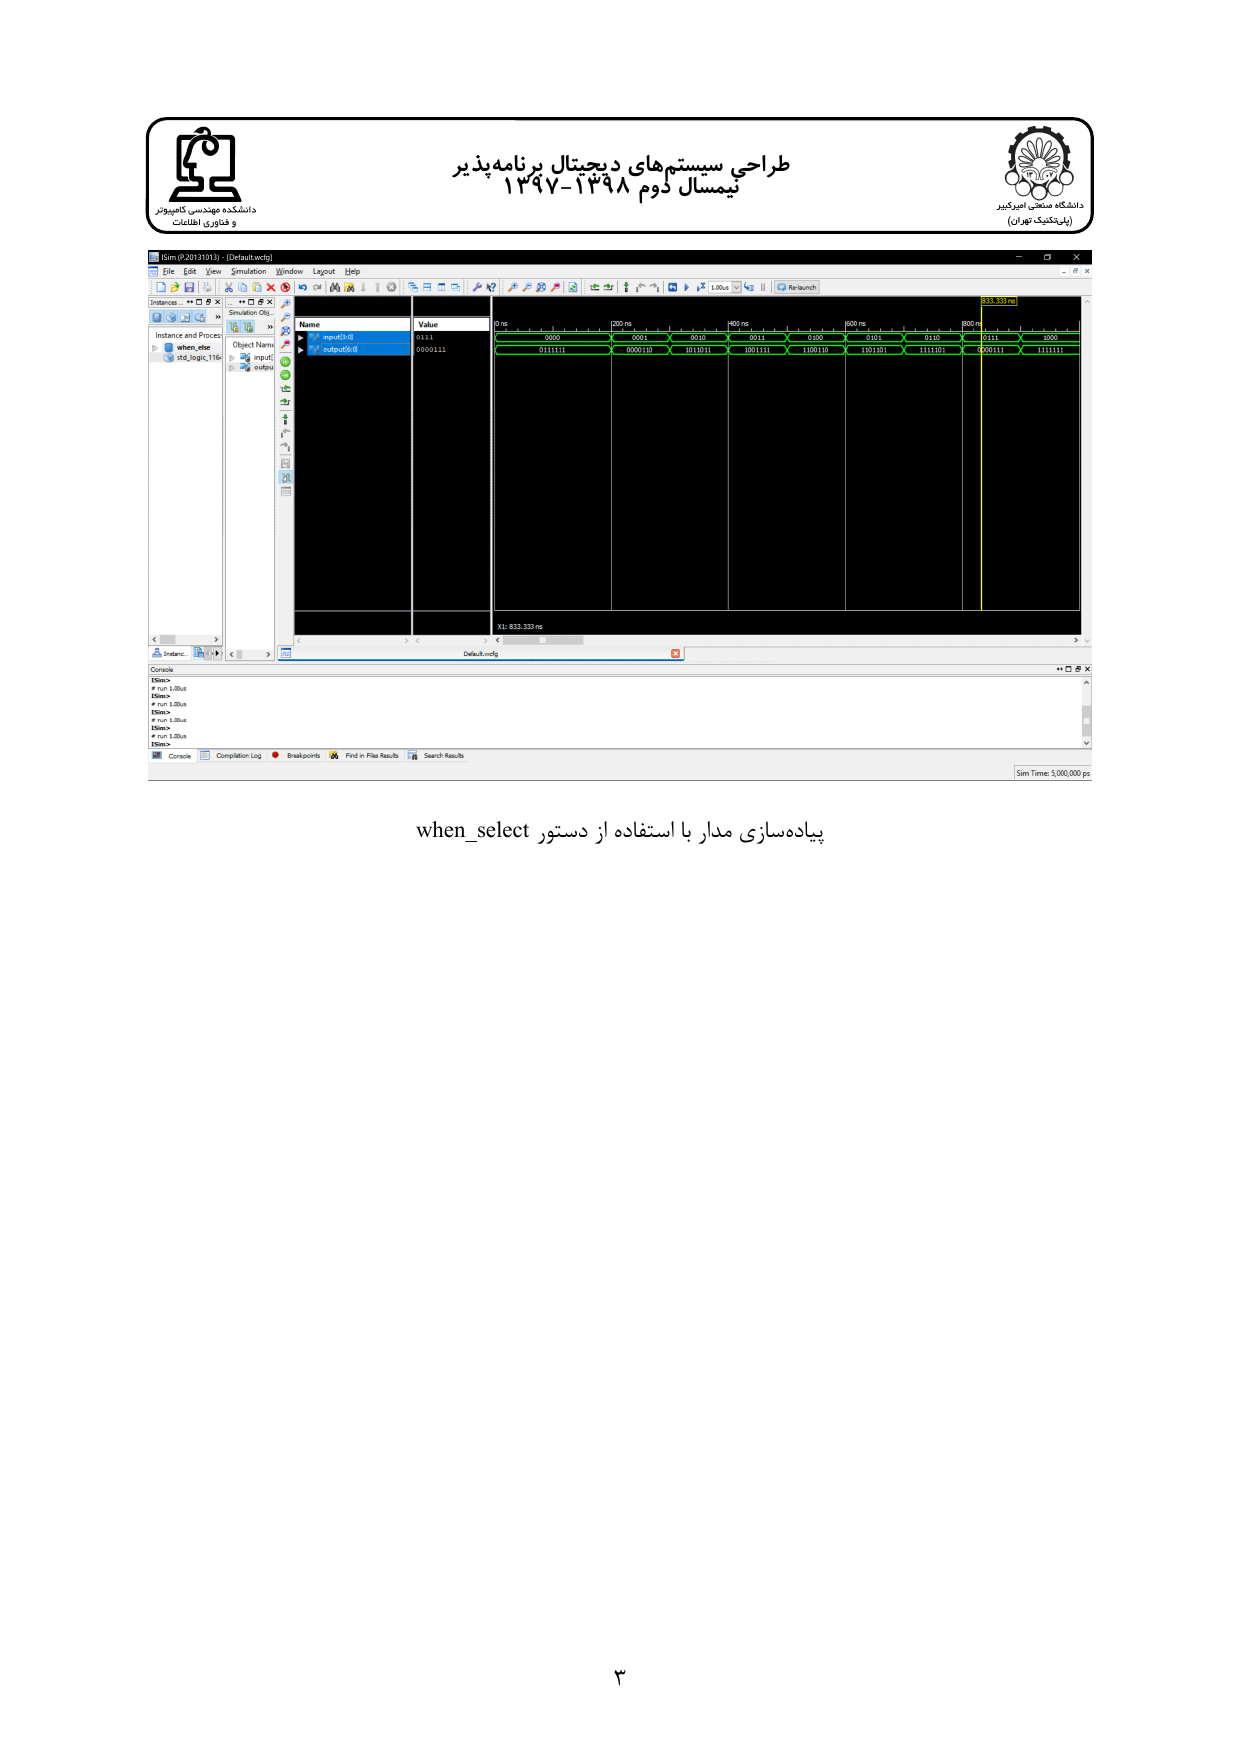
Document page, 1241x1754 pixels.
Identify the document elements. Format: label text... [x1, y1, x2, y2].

text پیاده‌سازی مدار با استفاده از دستور when_select [148, 816, 1092, 847]
picture [148, 250, 1092, 781]
picture [986, 122, 1093, 229]
picture [152, 124, 259, 231]
